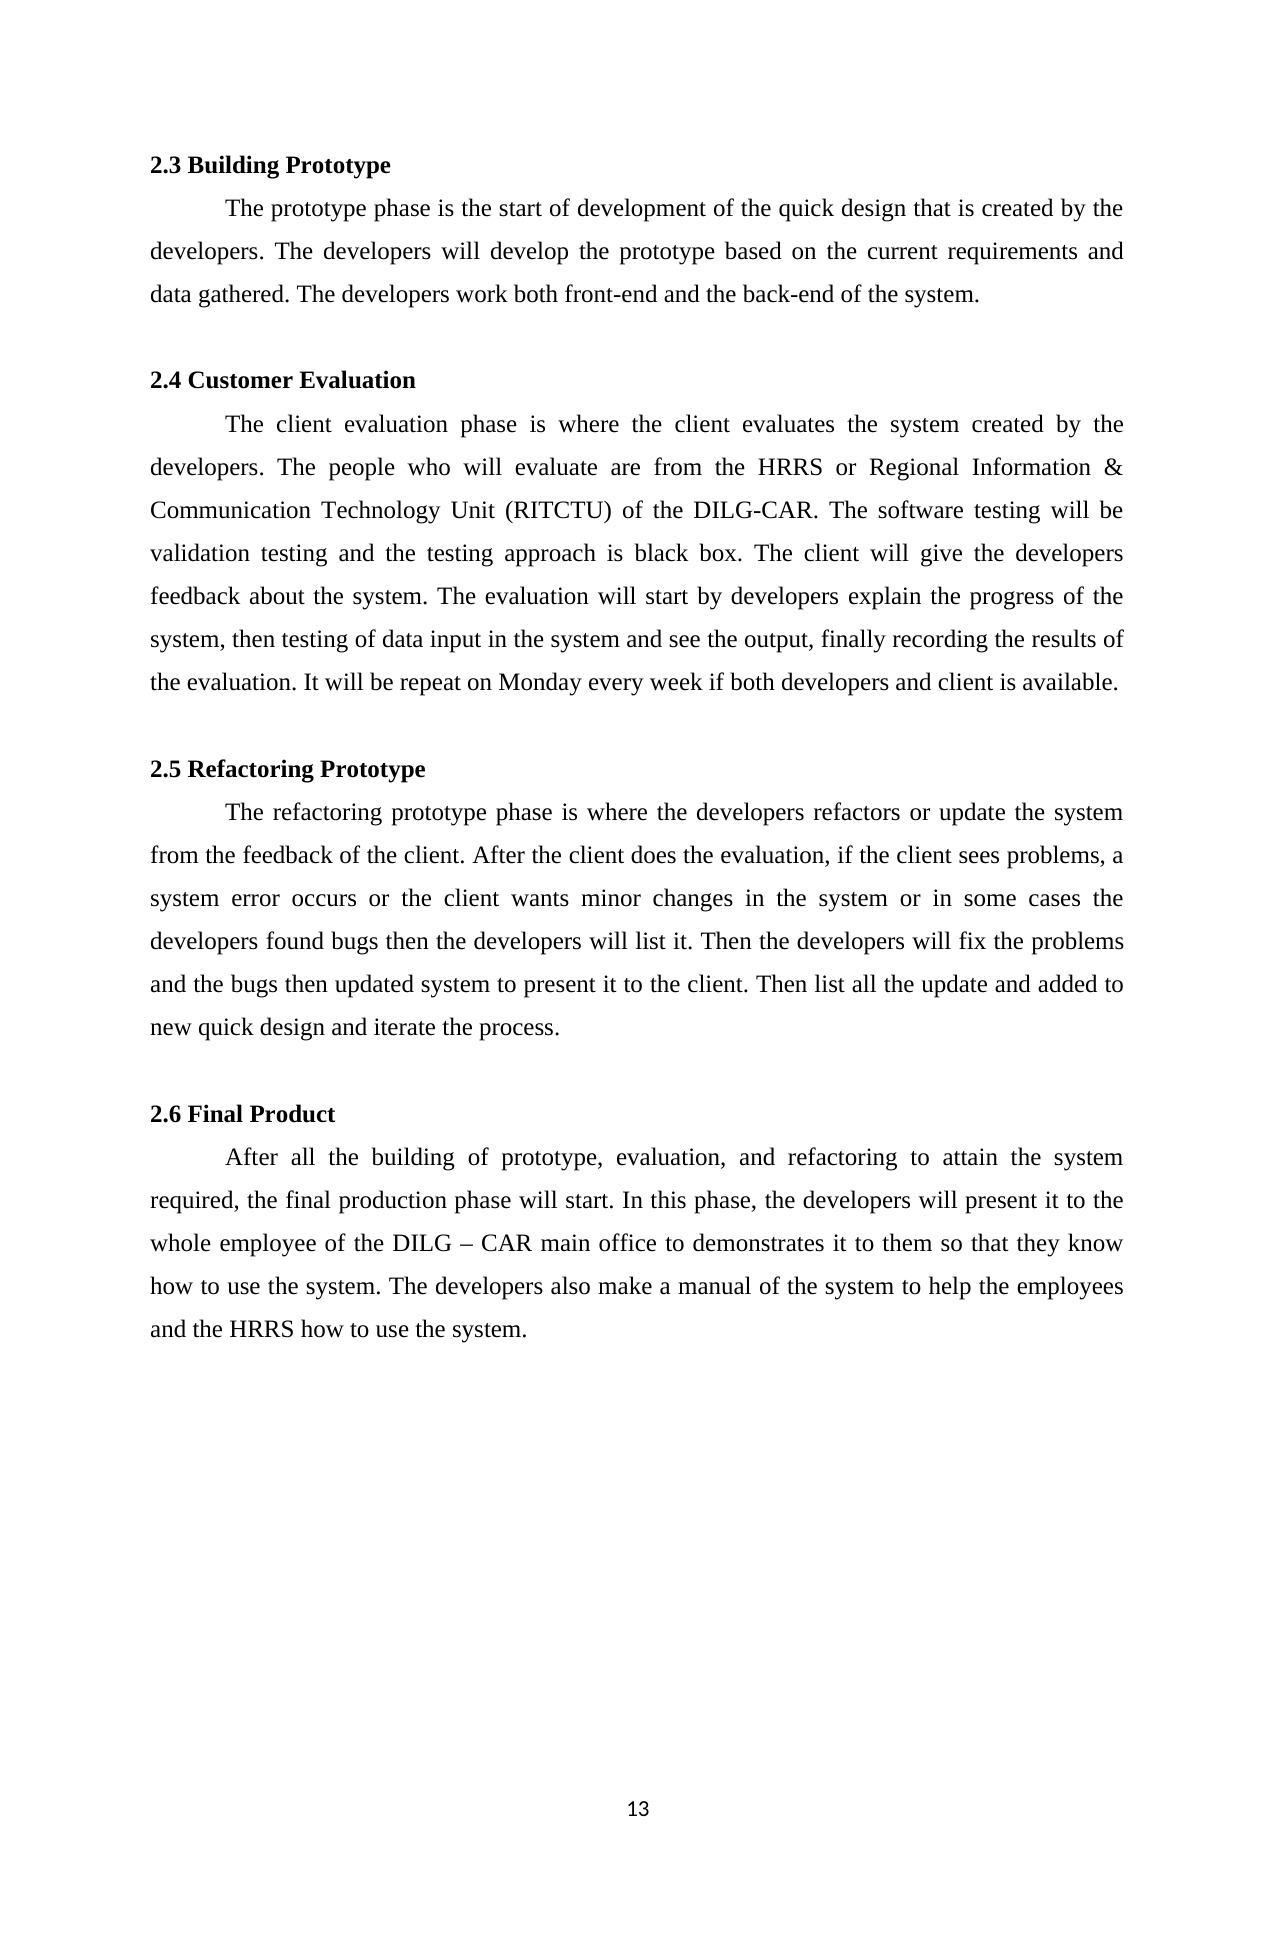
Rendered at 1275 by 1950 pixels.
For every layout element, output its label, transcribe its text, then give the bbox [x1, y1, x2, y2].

text 2.4 Customer Evaluation [150, 366, 1125, 394]
text 2.5 Refactoring Prototype [150, 754, 1125, 782]
text The client evaluation phase is where the client evaluates the system created by the developers. The people who will evaluate are from the HRRS or Regional Information & Communication Technology Unit (RITCTU) of the DILG-CAR. The software testing will be validation testing and the testing approach is black box. The client will give the developers feedback about the system. The evaluation will start by developers explain the progress of the system, then testing of data input in the system and see the output, finally recording the results of the evaluation. It will be repeat on Monday every week if both developers and client is available. [150, 409, 1125, 696]
text After all the building of prototype, evaluation, and refactoring to attain the system required, the final production phase will start. In this phase, the developers will present it to the whole employee of the DILG – CAR main office to demonstrates it to them so that they know how to use the system. The developers also make a manual of the system to help the employees and the HRRS how to use the system. [150, 1142, 1125, 1343]
text 2.3 Building Prototype [150, 150, 1125, 179]
text The refactoring prototype phase is where the developers refactors or update the system from the feedback of the client. After the client does the evaluation, if the client sees problems, a system error occurs or the client wants minor changes in the system or in some cases the developers found bugs then the developers will list it. Then the developers will fix the problems and the bugs then updated system to present it to the client. Then list all the update and added to new quick design and iterate the process. [150, 797, 1125, 1041]
text 2.6 Final Product [150, 1099, 1125, 1127]
text The prototype phase is the start of development of the quick design that is created by the developers. The developers will develop the prototype based on the current requirements and data gathered. The developers work both front-end and the back-end of the system. [150, 193, 1125, 308]
